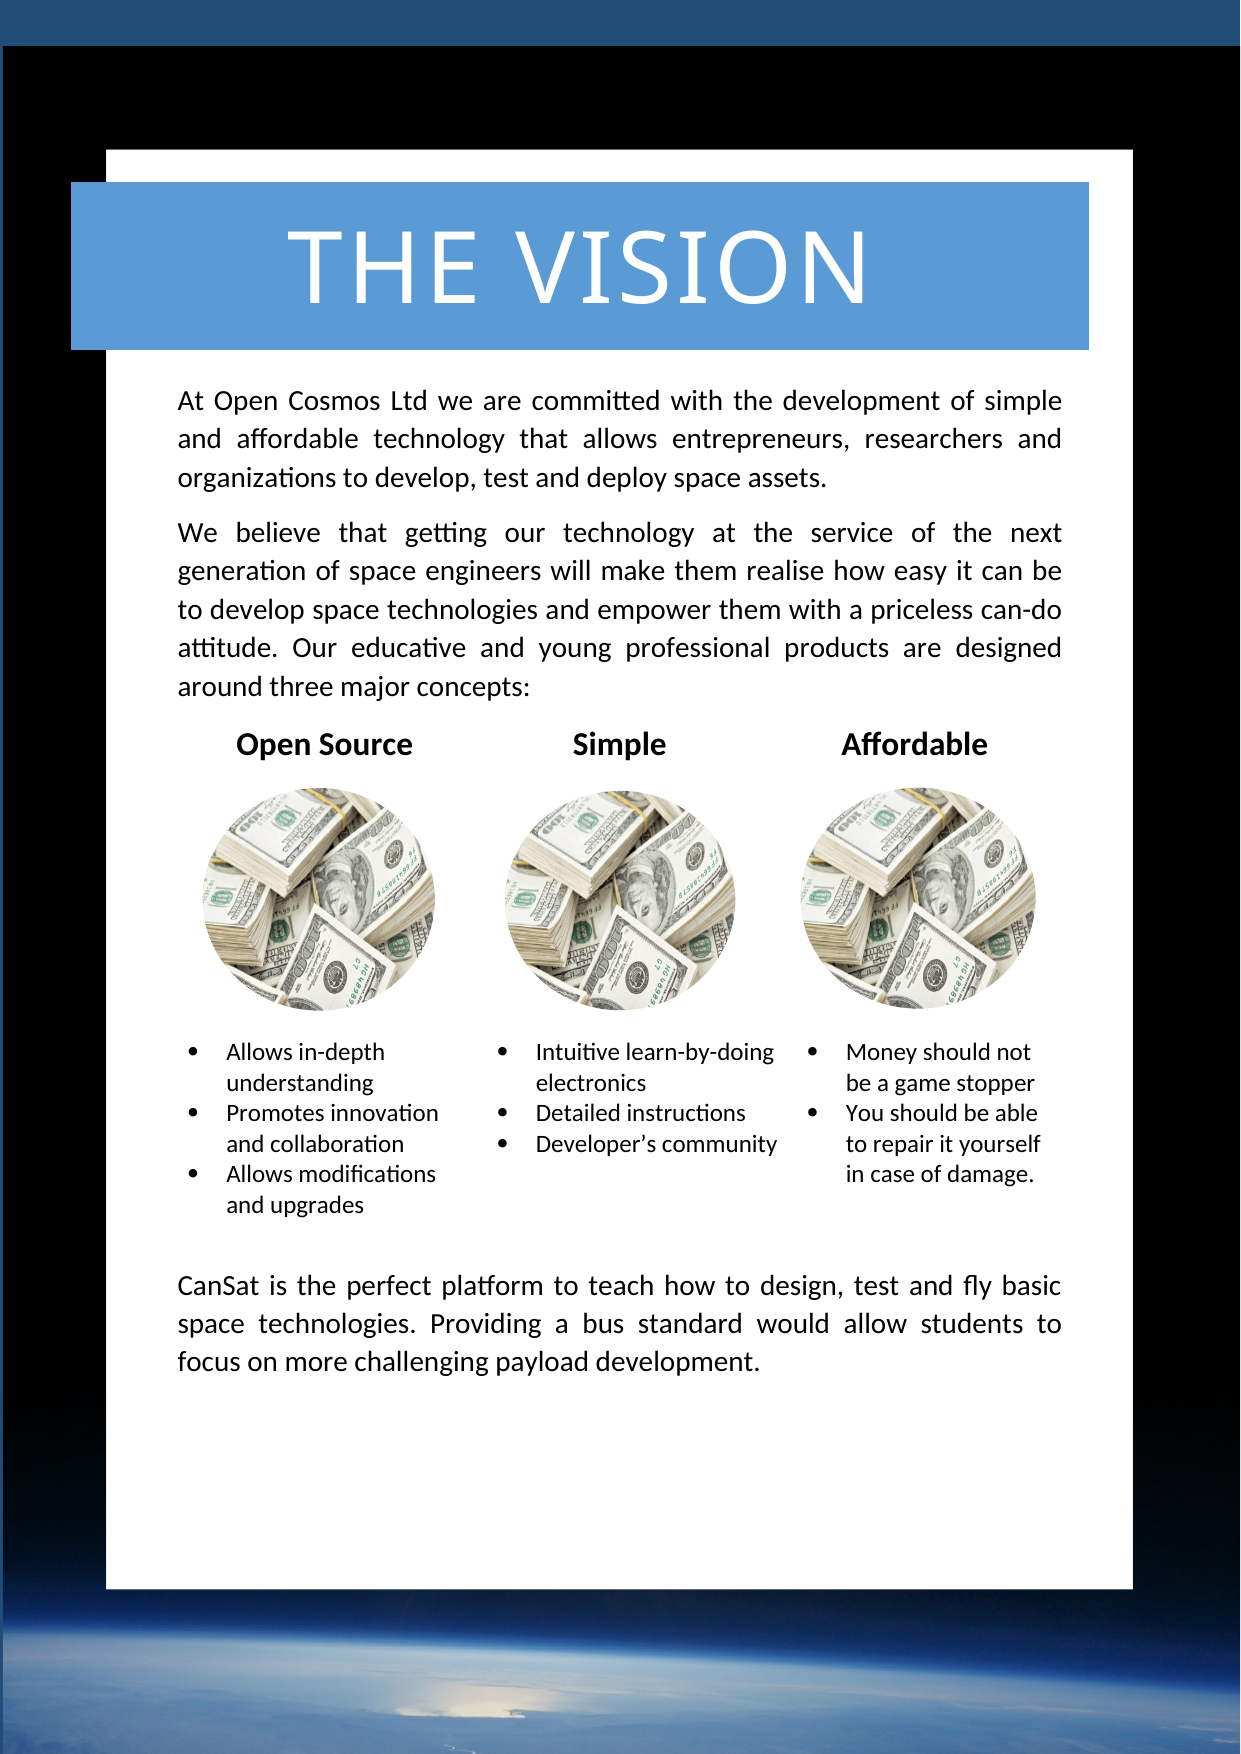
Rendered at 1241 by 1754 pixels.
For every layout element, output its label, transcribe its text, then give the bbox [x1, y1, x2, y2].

table_header Affordable [767, 723, 1062, 763]
table_header Allows in-depth understanding Promotes innovation and collaboration Allows modifications and upgrades [177, 1006, 487, 1220]
table_header Intuitive learn-by-doing electronics Detailed instructions Developer’s community [487, 1006, 797, 1220]
picture [2, 46, 1241, 1754]
table_header Open Source [177, 723, 472, 763]
text CanSat is the perfect platform to teach how to design, test and fly basic space technologies. Providing a bus standard would allow students to focus on more challenging payload development. [177, 1267, 1063, 1379]
text At Open Cosmos Ltd we are committed with the development of simple and affordable technology that allows entrepreneurs, researchers and organizations to develop, test and deploy space assets. [177, 382, 1063, 494]
table_header Money should not be a game stopper You should be able to repair it yourself in case of damage. [797, 1006, 1062, 1220]
text We believe that getting our technology at the service of the next generation of space engineers will make them realise how easy it can be to develop space technologies and empower them with a priceless can-do attitude. Our educative and young professional products are designed around three major concepts: [177, 514, 1063, 703]
table_header Simple [472, 723, 767, 763]
